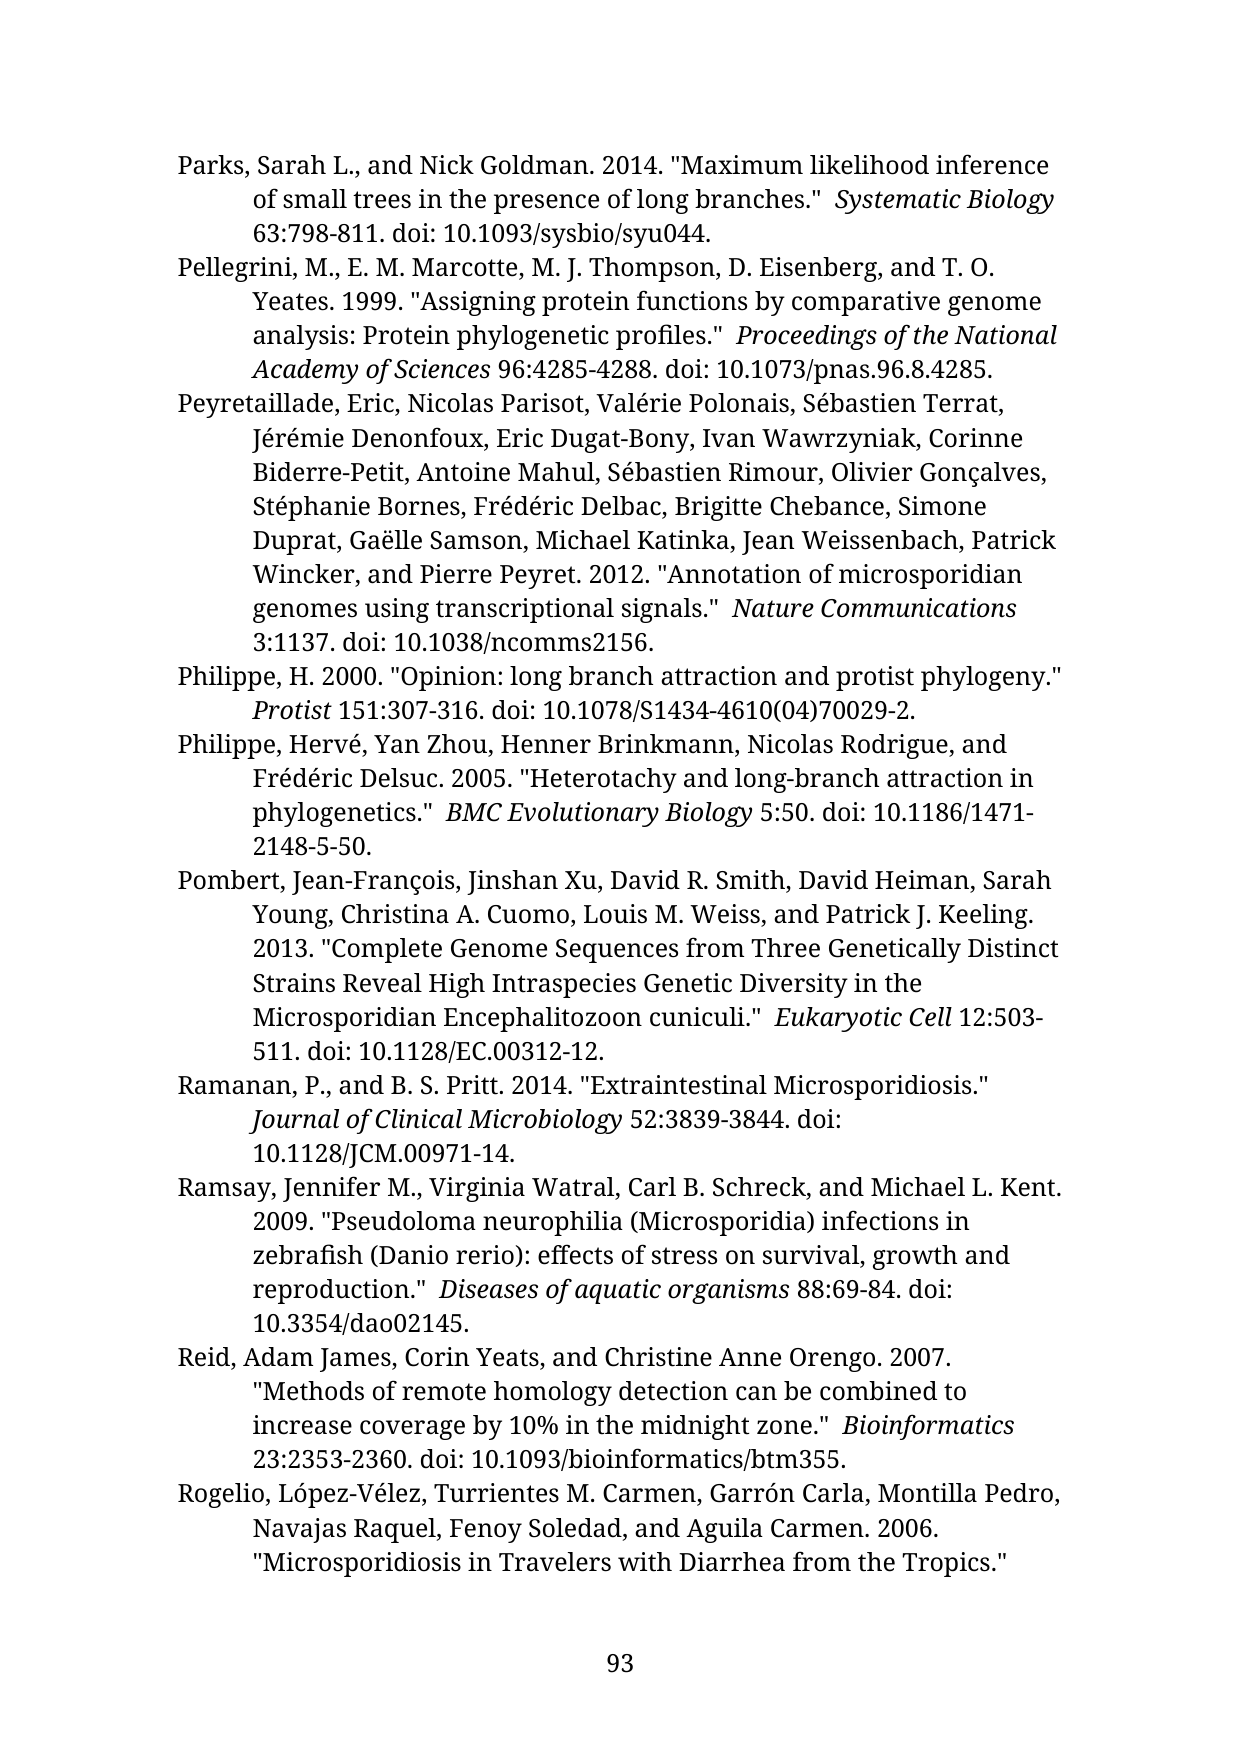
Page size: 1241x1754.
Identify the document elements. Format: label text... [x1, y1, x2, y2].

text Philippe, Hervé, Yan Zhou, Henner Brinkmann, Nicolas Rodrigue, and Frédéric Delsuc. 2005. "Heterotachy and long-branch attraction in phylogenetics." BMC Evolutionary Biology 5:50. doi: 10.1186/1471-2148-5-50. [177, 727, 1063, 863]
text Parks, Sarah L., and Nick Goldman. 2014. "Maximum likelihood inference of small trees in the presence of long branches." Systematic Biology 63:798-811. doi: 10.1093/sysbio/syu044. [177, 148, 1063, 250]
text Philippe, H. 2000. "Opinion: long branch attraction and protist phylogeny." Protist 151:307-316. doi: 10.1078/S1434-4610(04)70029-2. [177, 659, 1063, 727]
text Pombert, Jean-François, Jinshan Xu, David R. Smith, David Heiman, Sarah Young, Christina A. Cuomo, Louis M. Weiss, and Patrick J. Keeling. 2013. "Complete Genome Sequences from Three Genetically Distinct Strains Reveal High Intraspecies Genetic Diversity in the Microsporidian Encephalitozoon cuniculi." Eukaryotic Cell 12:503-511. doi: 10.1128/EC.00312-12. [177, 863, 1063, 1067]
text Ramanan, P., and B. S. Pritt. 2014. "Extraintestinal Microsporidiosis." Journal of Clinical Microbiology 52:3839-3844. doi: 10.1128/JCM.00971-14. [177, 1067, 1063, 1169]
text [177, 1476, 1063, 1578]
text Pellegrini, M., E. M. Marcotte, M. J. Thompson, D. Eisenberg, and T. O. Yeates. 1999. "Assigning protein functions by comparative genome analysis: Protein phylogenetic profiles." Proceedings of the National Academy of Sciences 96:4285-4288. doi: 10.1073/pnas.96.8.4285. [177, 250, 1063, 386]
text Peyretaillade, Eric, Nicolas Parisot, Valérie Polonais, Sébastien Terrat, Jérémie Denonfoux, Eric Dugat-Bony, Ivan Wawrzyniak, Corinne Biderre-Petit, Antoine Mahul, Sébastien Rimour, Olivier Gonçalves, Stéphanie Bornes, Frédéric Delbac, Brigitte Chebance, Simone Duprat, Gaëlle Samson, Michael Katinka, Jean Weissenbach, Patrick Wincker, and Pierre Peyret. 2012. "Annotation of microsporidian genomes using transcriptional signals." Nature Communications 3:1137. doi: 10.1038/ncomms2156. [177, 386, 1063, 659]
text Ramsay, Jennifer M., Virginia Watral, Carl B. Schreck, and Michael L. Kent. 2009. "Pseudoloma neurophilia (Microsporidia) infections in zebrafish (Danio rerio): effects of stress on survival, growth and reproduction." Diseases of aquatic organisms 88:69-84. doi: 10.3354/dao02145. [177, 1169, 1063, 1340]
text Reid, Adam James, Corin Yeats, and Christine Anne Orengo. 2007. "Methods of remote homology detection can be combined to increase coverage by 10% in the midnight zone." Bioinformatics 23:2353-2360. doi: 10.1093/bioinformatics/btm355. [177, 1340, 1063, 1476]
